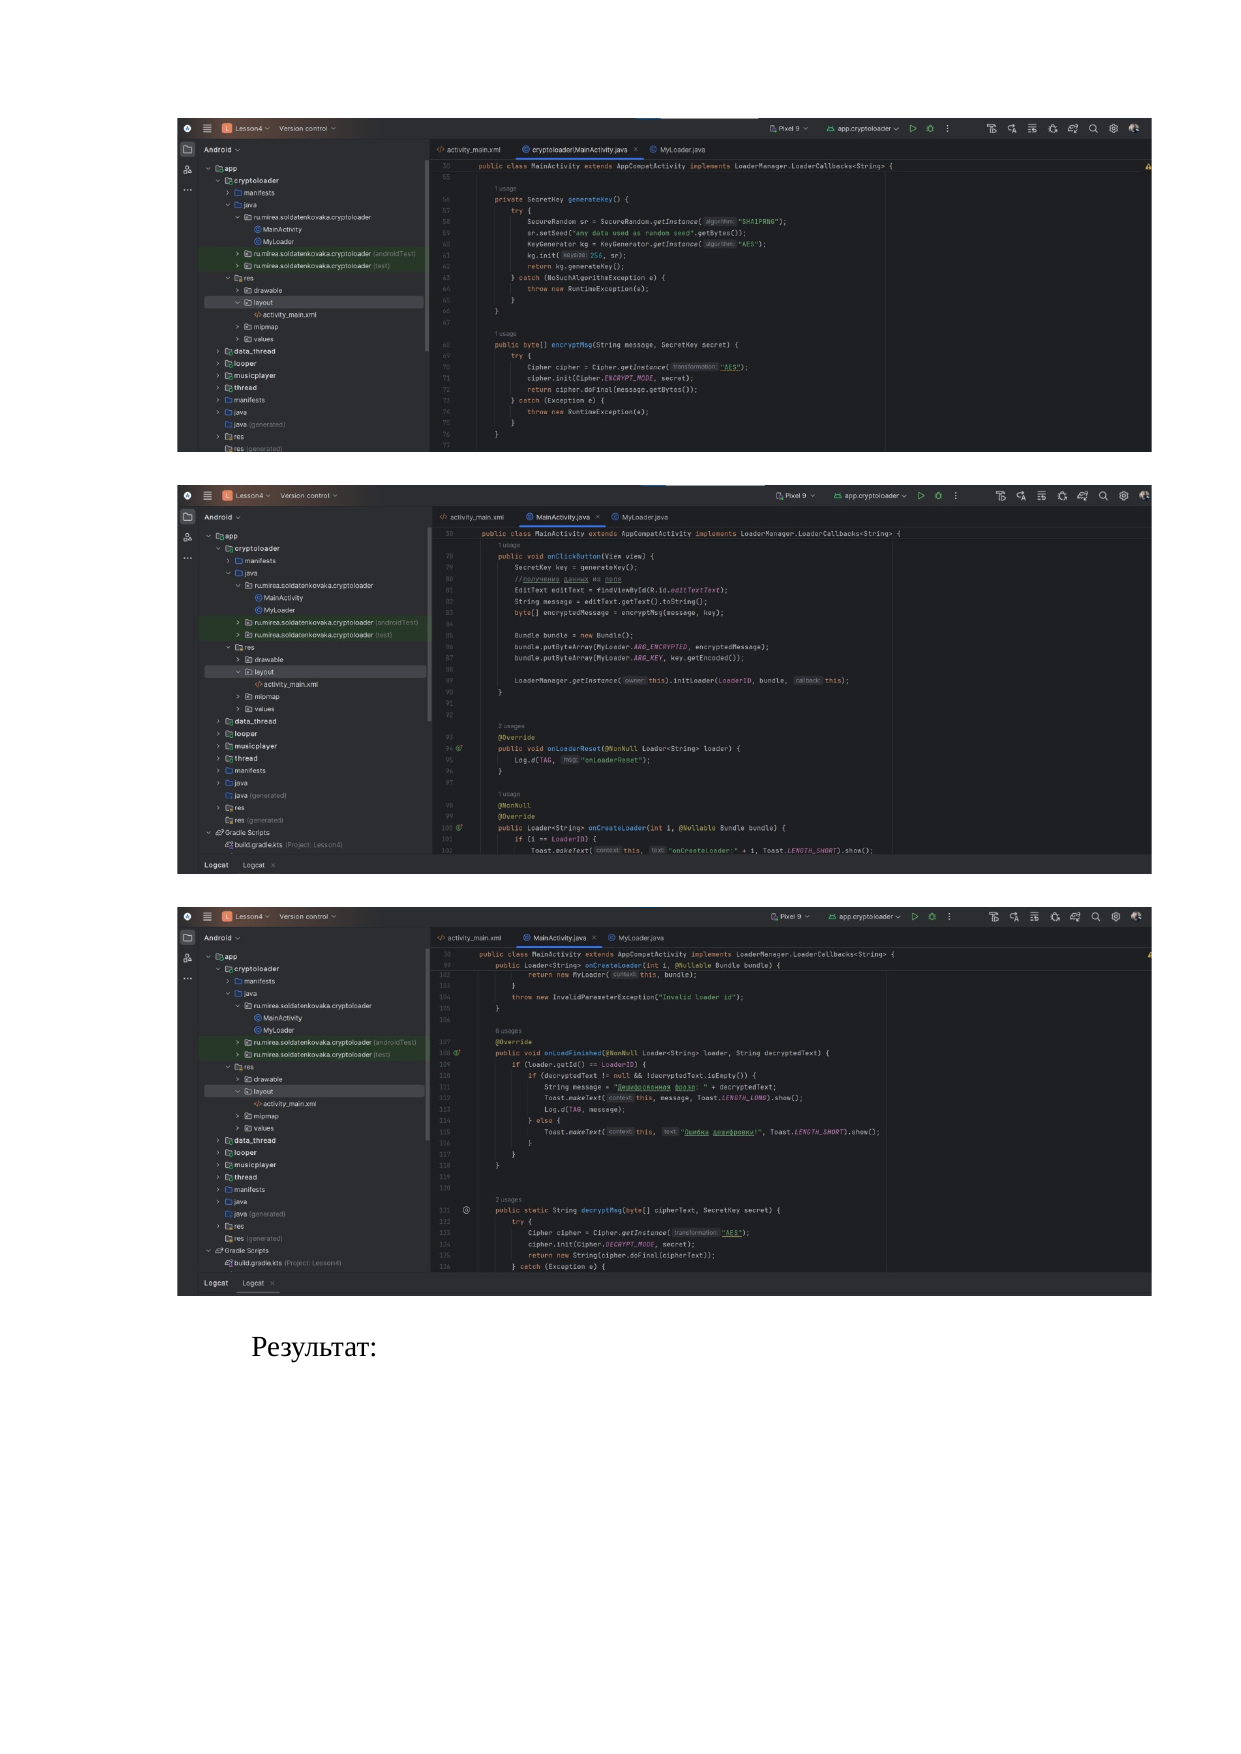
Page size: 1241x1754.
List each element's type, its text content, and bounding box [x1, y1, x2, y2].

picture [177, 118, 1152, 452]
picture [177, 907, 1152, 1296]
text Результат: [177, 1329, 1152, 1363]
picture [177, 485, 1152, 874]
